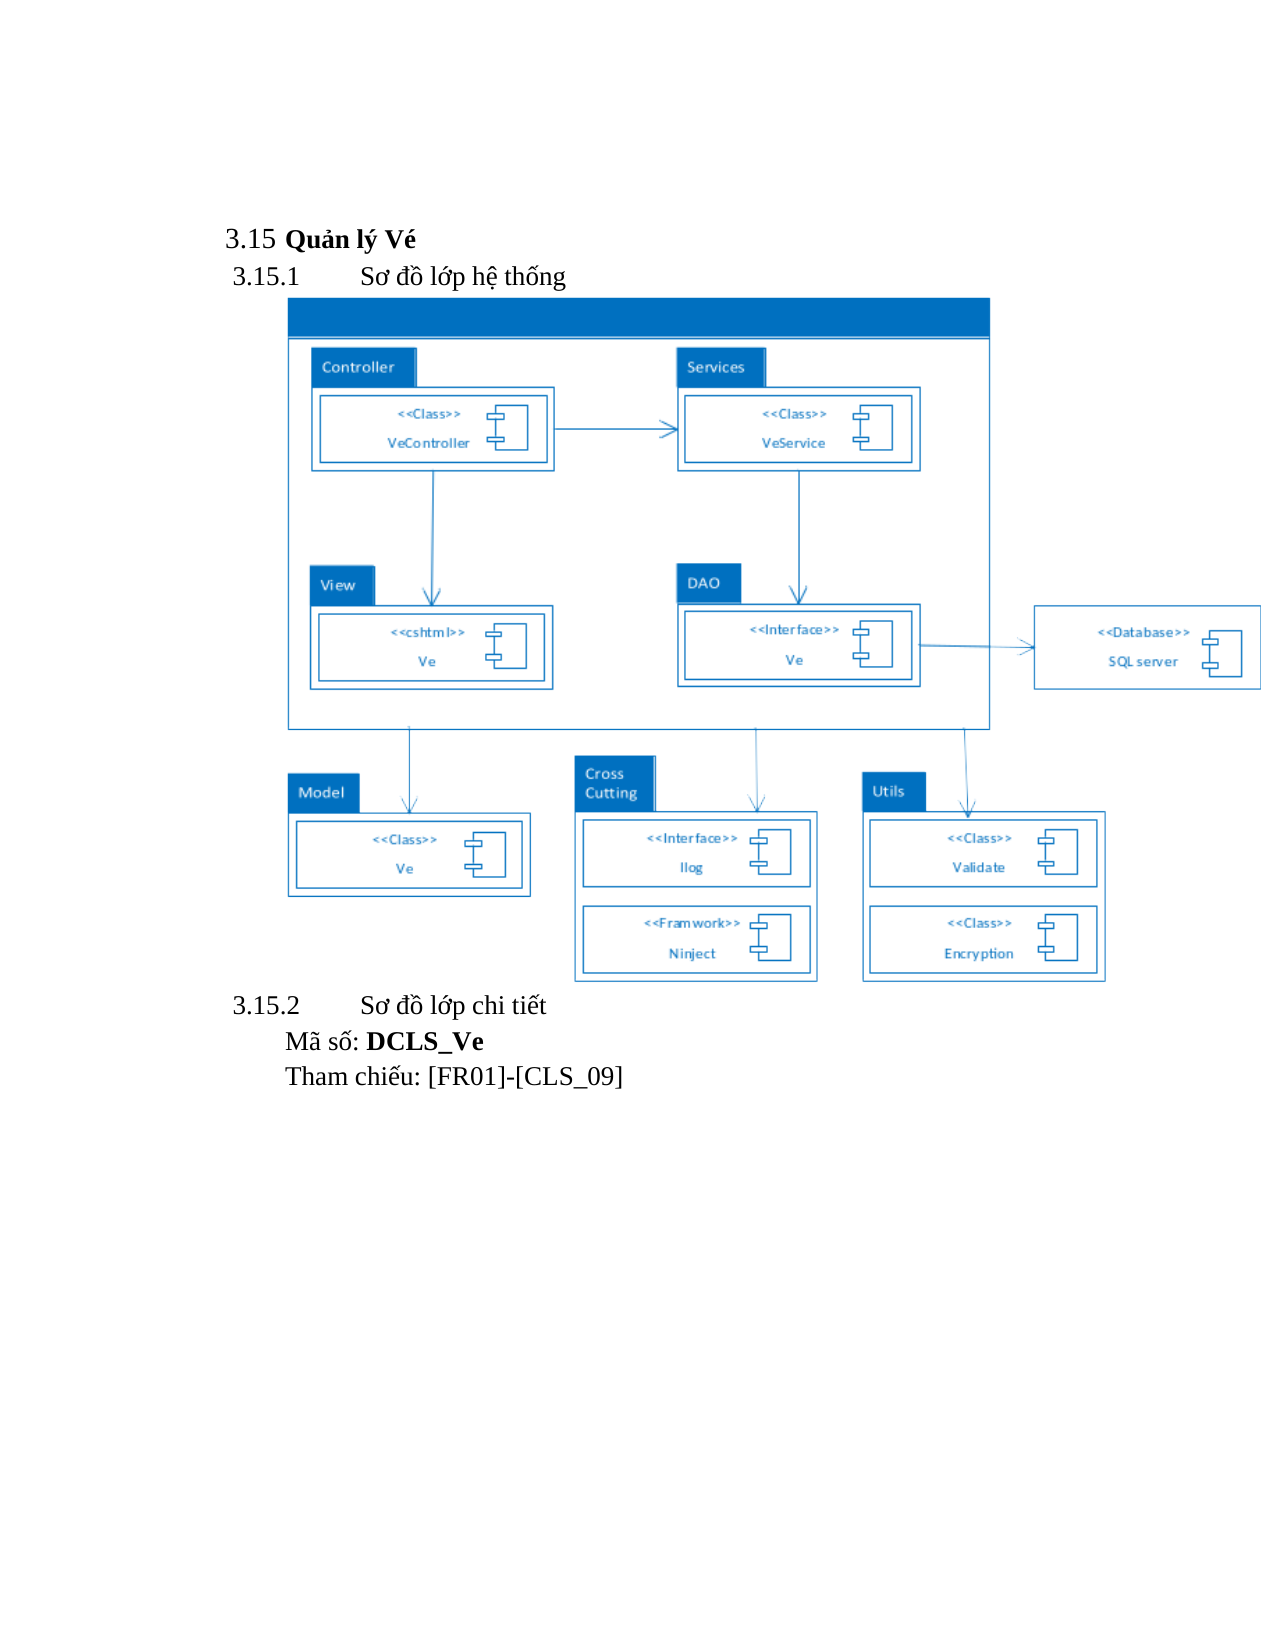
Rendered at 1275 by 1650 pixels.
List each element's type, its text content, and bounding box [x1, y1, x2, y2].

list Tham chiếu: [FR01]-[CLS_09] [285, 1060, 1125, 1091]
list Sơ đồ lớp chi tiết [300, 989, 1125, 1020]
list Mã số: DCLS_Ve [285, 1024, 1125, 1056]
text Quản lý Vé [225, 221, 1125, 255]
list Sơ đồ lớp hệ thống [300, 260, 1125, 291]
